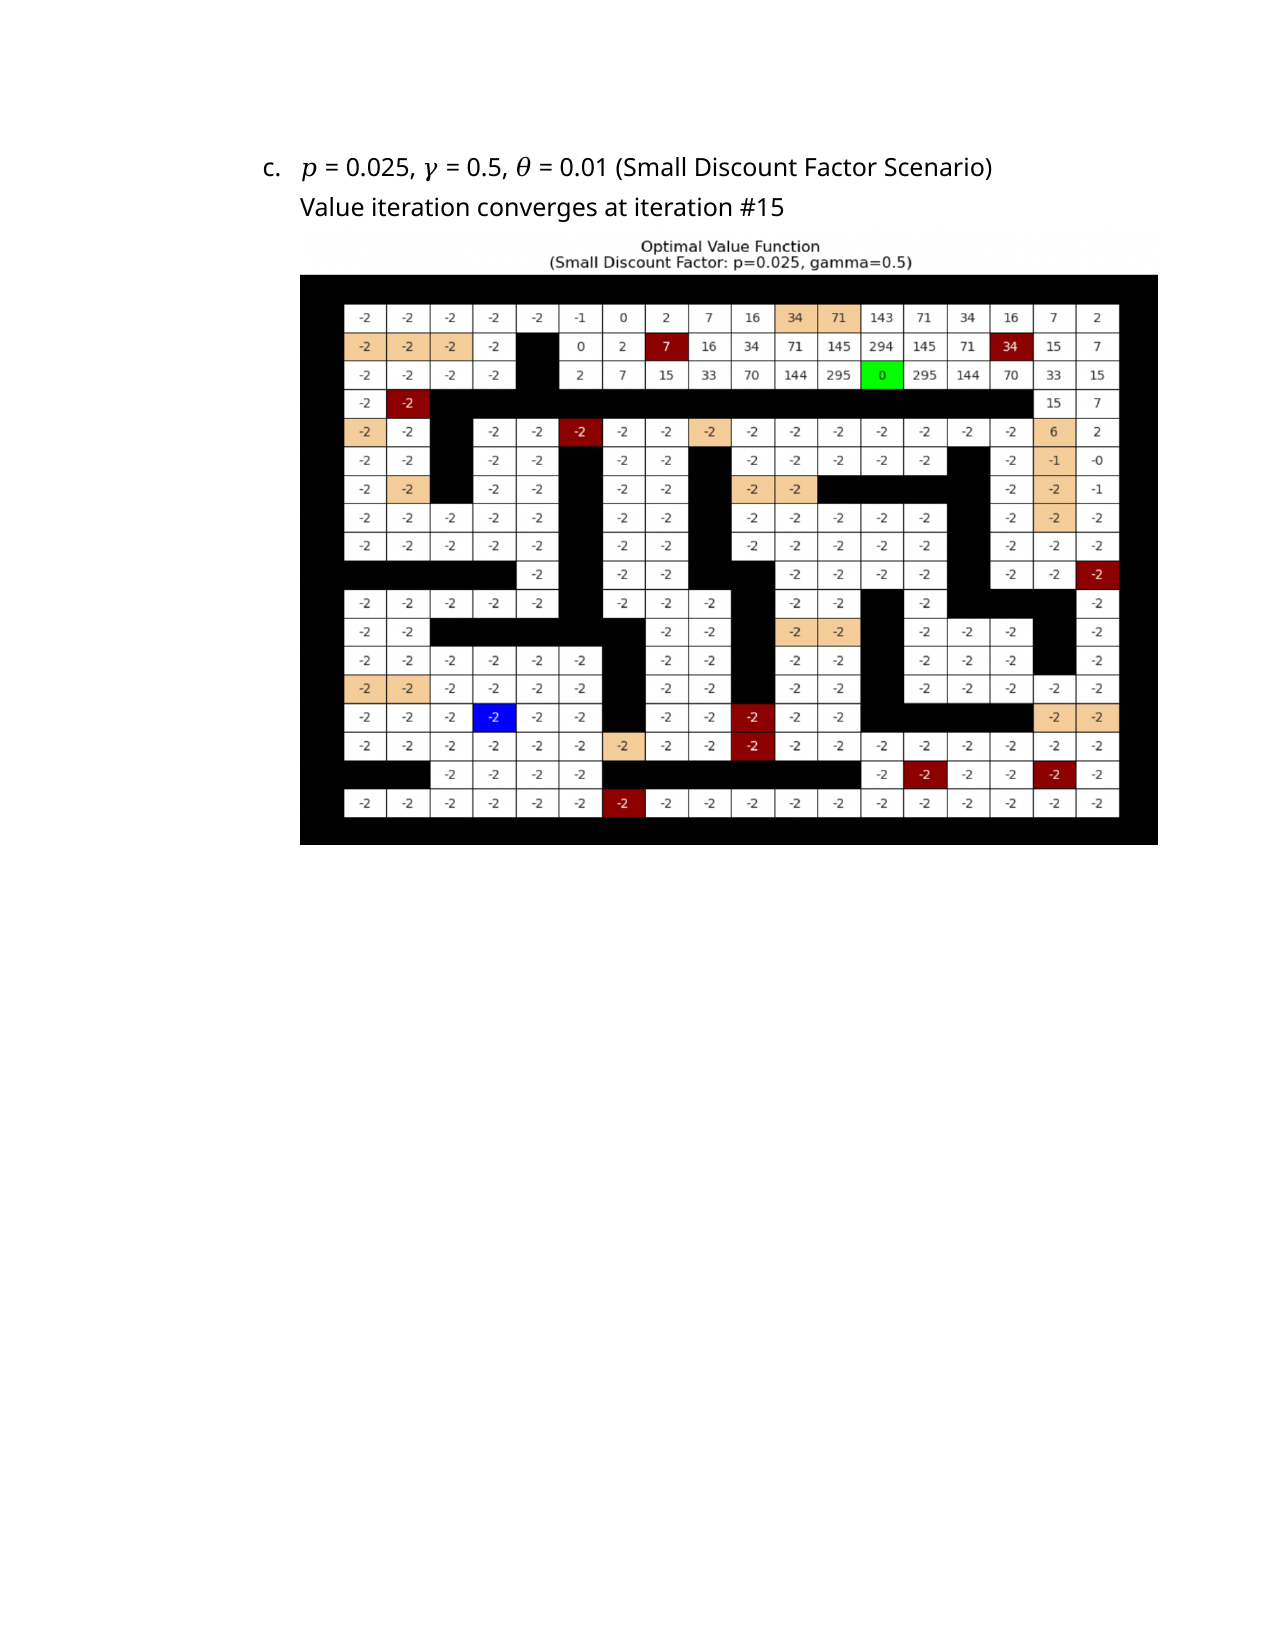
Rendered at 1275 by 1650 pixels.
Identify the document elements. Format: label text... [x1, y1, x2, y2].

list 𝑝 = 0.025, 𝛾 = 0.5, 𝜃 = 0.01 (Small Discount Factor Scenario) [262, 150, 1125, 184]
picture [300, 228, 1158, 845]
list Value iteration converges at iteration #15 [300, 189, 1125, 223]
